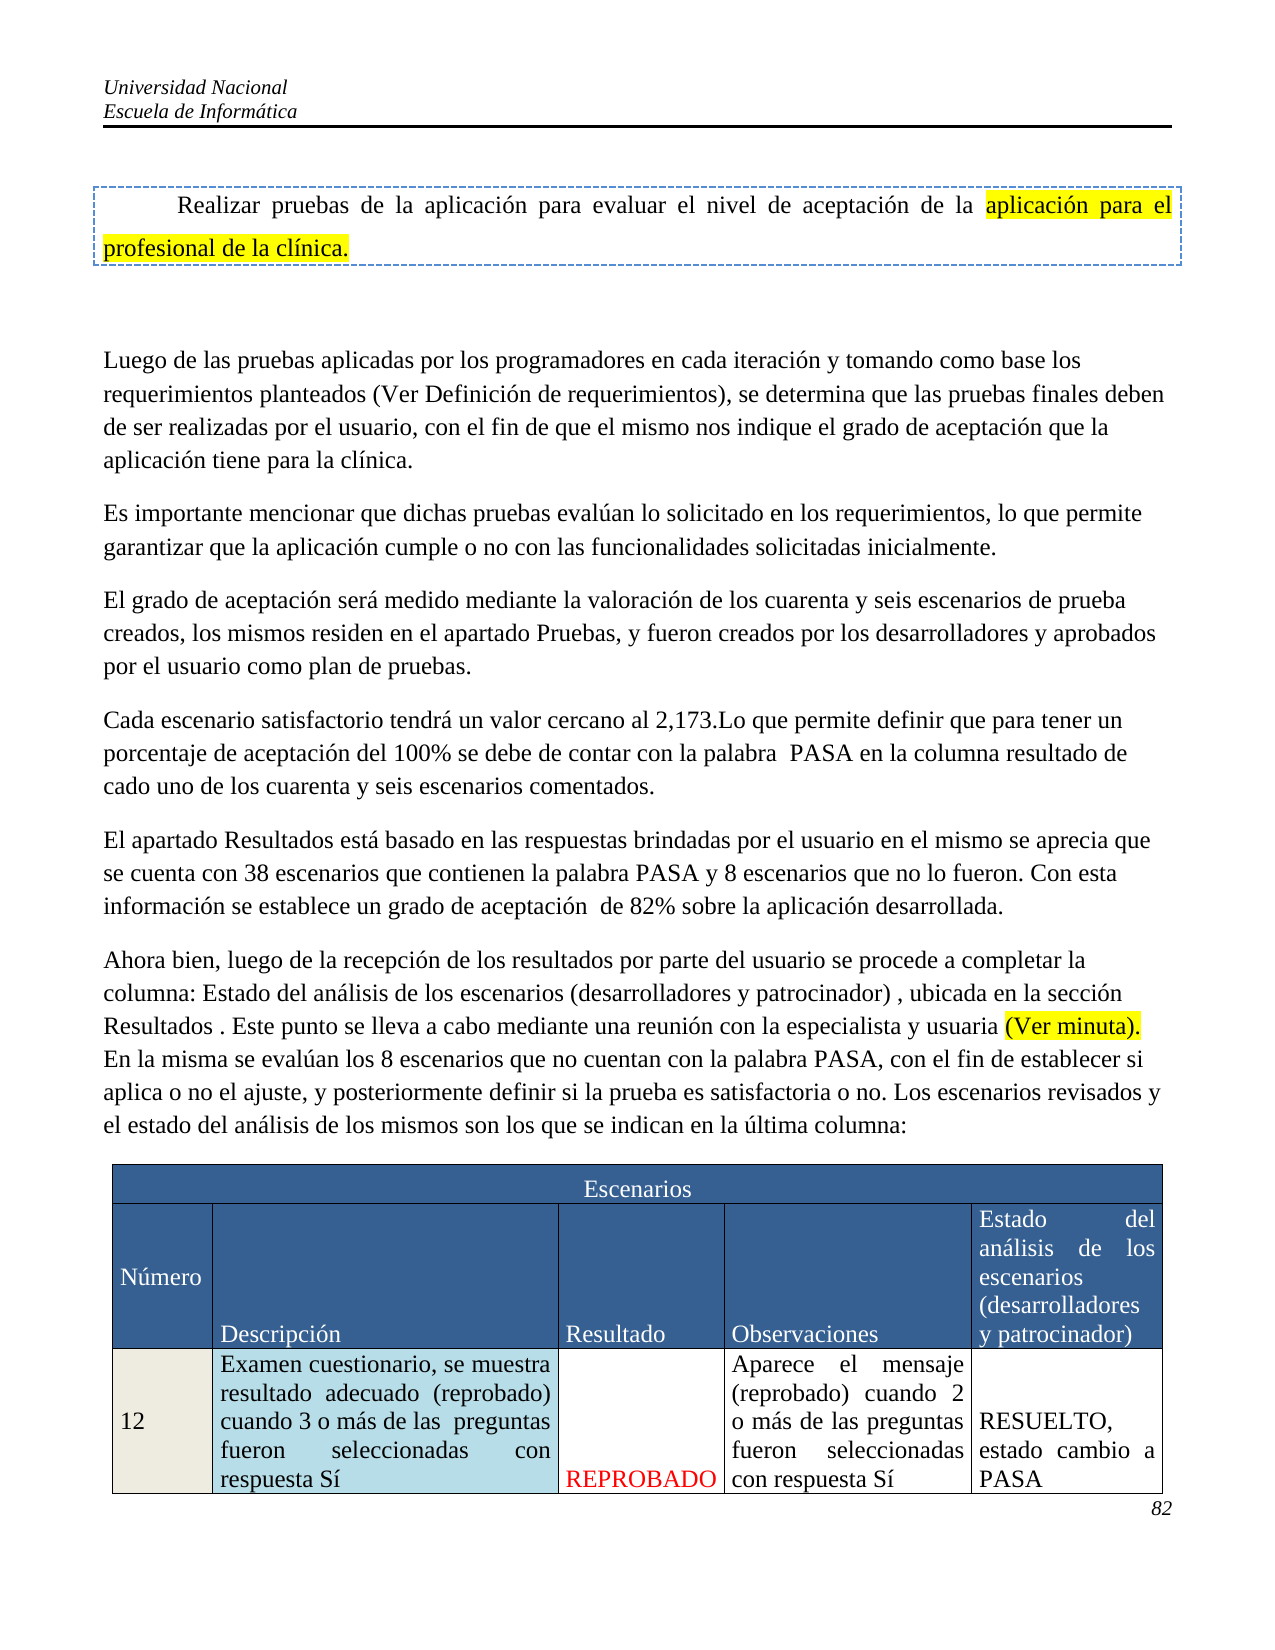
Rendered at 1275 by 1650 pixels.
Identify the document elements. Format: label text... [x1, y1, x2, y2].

text Luego de las pruebas aplicadas por los programadores en cada iteración y tomando como base los requerimientos planteados (Ver Definición de requerimientos), se determina que las pruebas finales deben de ser realizadas por el usuario, con el fin de que el mismo nos indique el grado de aceptación que la aplicación tiene para la clínica. [103, 346, 1172, 473]
table_cell Aparece el mensaje (reprobado) cuando 2 o más de las preguntas fueron seleccionadas con respuesta Sí [725, 1349, 971, 1493]
text Realizar pruebas de la aplicación para evaluar el nivel de aceptación de la aplicación para el profesional de la clínica. [93, 186, 1182, 266]
table_cell Estado del análisis de los escenarios (desarrolladores y patrocinador) [972, 1204, 1162, 1348]
table_cell Número [113, 1204, 212, 1348]
table_cell Resultado [559, 1204, 724, 1348]
text El apartado Resultados está basado en las respuestas brindadas por el usuario en el mismo se aprecia que se cuenta con 38 escenarios que contienen la palabra PASA y 8 escenarios que no lo fueron. Con esta información se establece un grado de aceptación de 82% sobre la aplicación desarrollada. [103, 825, 1172, 920]
table_cell 12 [113, 1349, 212, 1493]
table_cell Observaciones [725, 1204, 971, 1348]
table_cell Examen cuestionario, se muestra resultado adecuado (reprobado) cuando 3 o más de las preguntas fueron seleccionadas con respuesta Sí [213, 1349, 558, 1493]
table_cell RESUELTO, estado cambio a PASA [972, 1349, 1162, 1493]
table_header Escenarios [113, 1165, 1162, 1203]
text El grado de aceptación será medido mediante la valoración de los cuarenta y seis escenarios de prueba creados, los mismos residen en el apartado Pruebas, y fueron creados por los desarrolladores y aprobados por el usuario como plan de pruebas. [103, 585, 1172, 680]
table_cell REPROBADO [559, 1349, 724, 1493]
table_cell Descripción [213, 1204, 558, 1348]
text Es importante mencionar que dichas pruebas evalúan lo solicitado en los requerimientos, lo que permite garantizar que la aplicación cumple o no con las funcionalidades solicitadas inicialmente. [103, 498, 1172, 560]
text Cada escenario satisfactorio tendrá un valor cercano al 2,173.Lo que permite definir que para tener un porcentaje de aceptación del 100% se debe de contar con la palabra PASA en la columna resultado de cado uno de los cuarenta y seis escenarios comentados. [103, 705, 1172, 800]
text Ahora bien, luego de la recepción de los resultados por parte del usuario se procede a completar la columna: Estado del análisis de los escenarios (desarrolladores y patrocinador) , ubicada en la sección Resultados . Este punto se lleva a cabo mediante una reunión con la especialista y usuaria (Ver minuta). En la misma se evalúan los 8 escenarios que no cuentan con la palabra PASA, con el fin de establecer si aplica o no el ajuste, y posteriormente definir si la prueba es satisfactoria o no. Los escenarios revisados y el estado del análisis de los mismos son los que se indican en la última columna: [103, 945, 1172, 1139]
